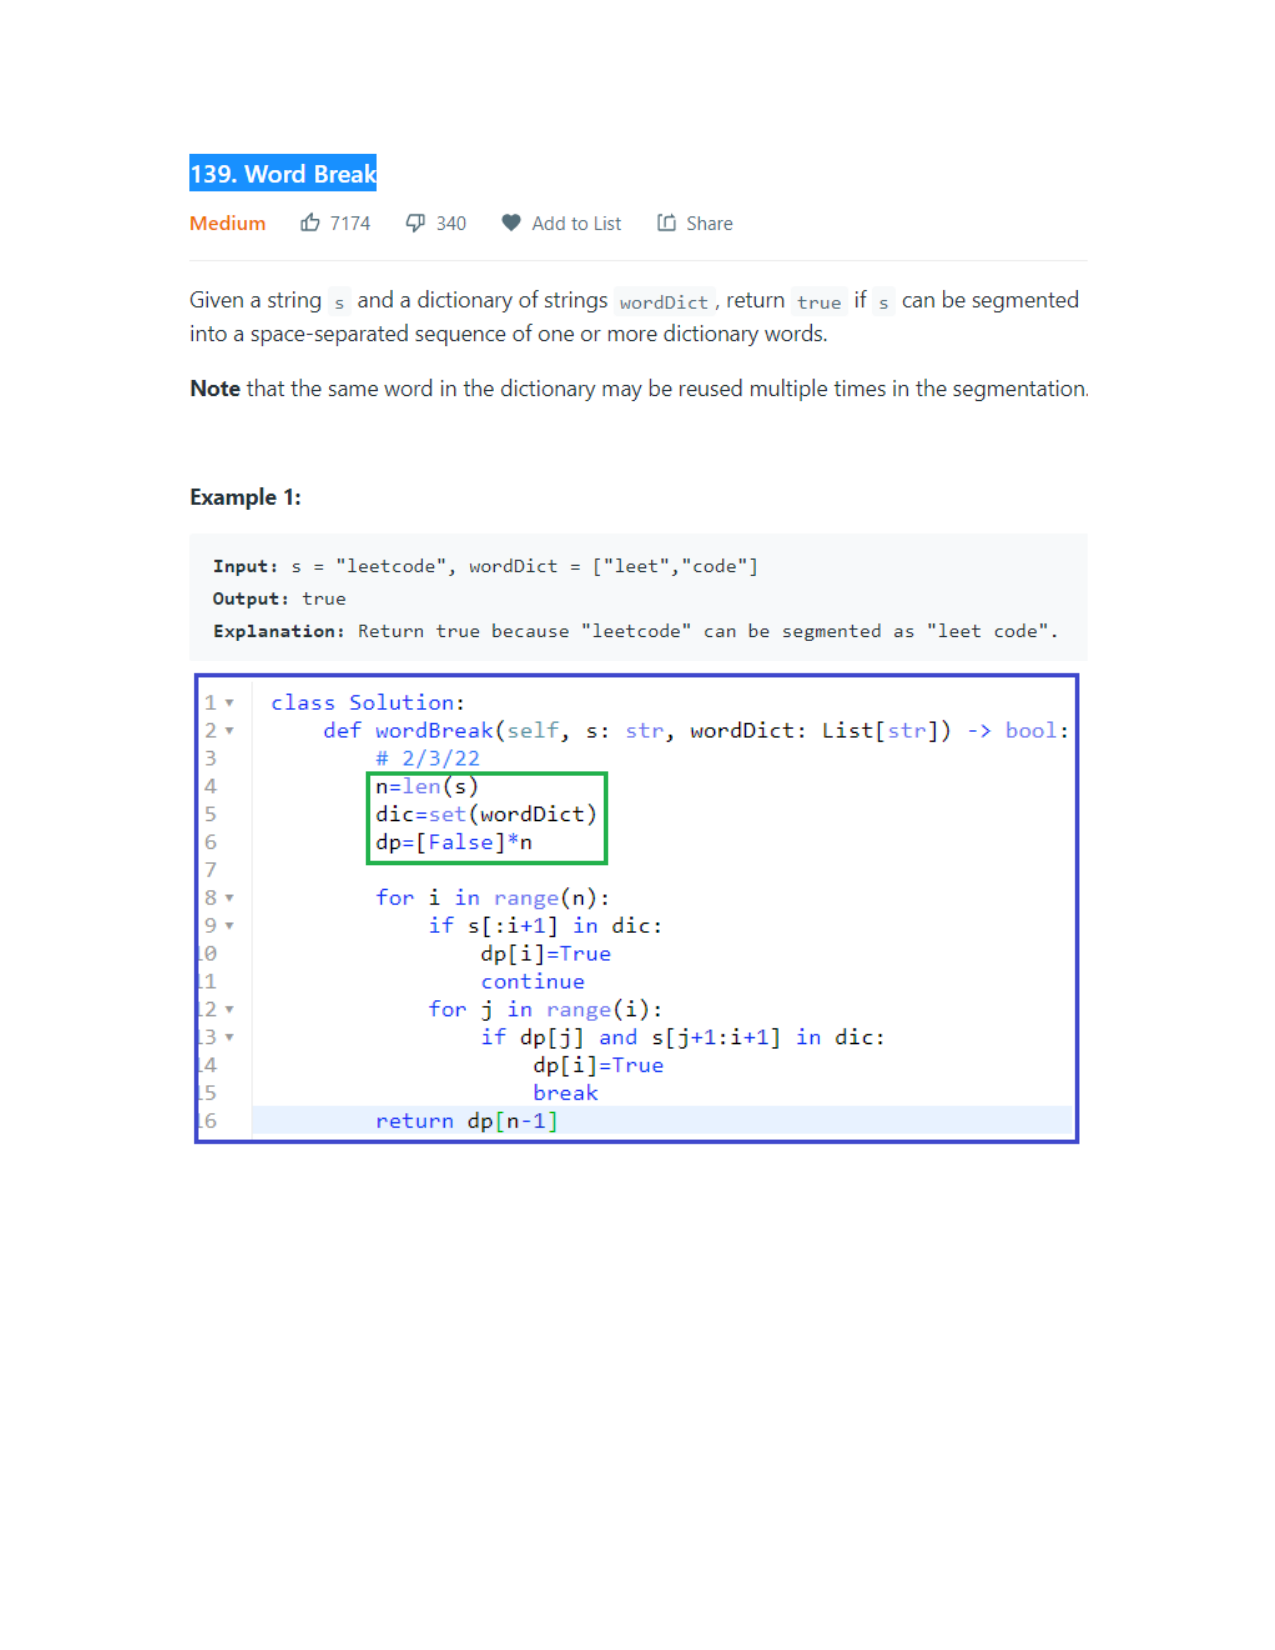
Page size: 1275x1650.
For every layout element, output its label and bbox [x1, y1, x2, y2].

picture [187, 150, 1088, 661]
picture [187, 663, 1087, 1156]
